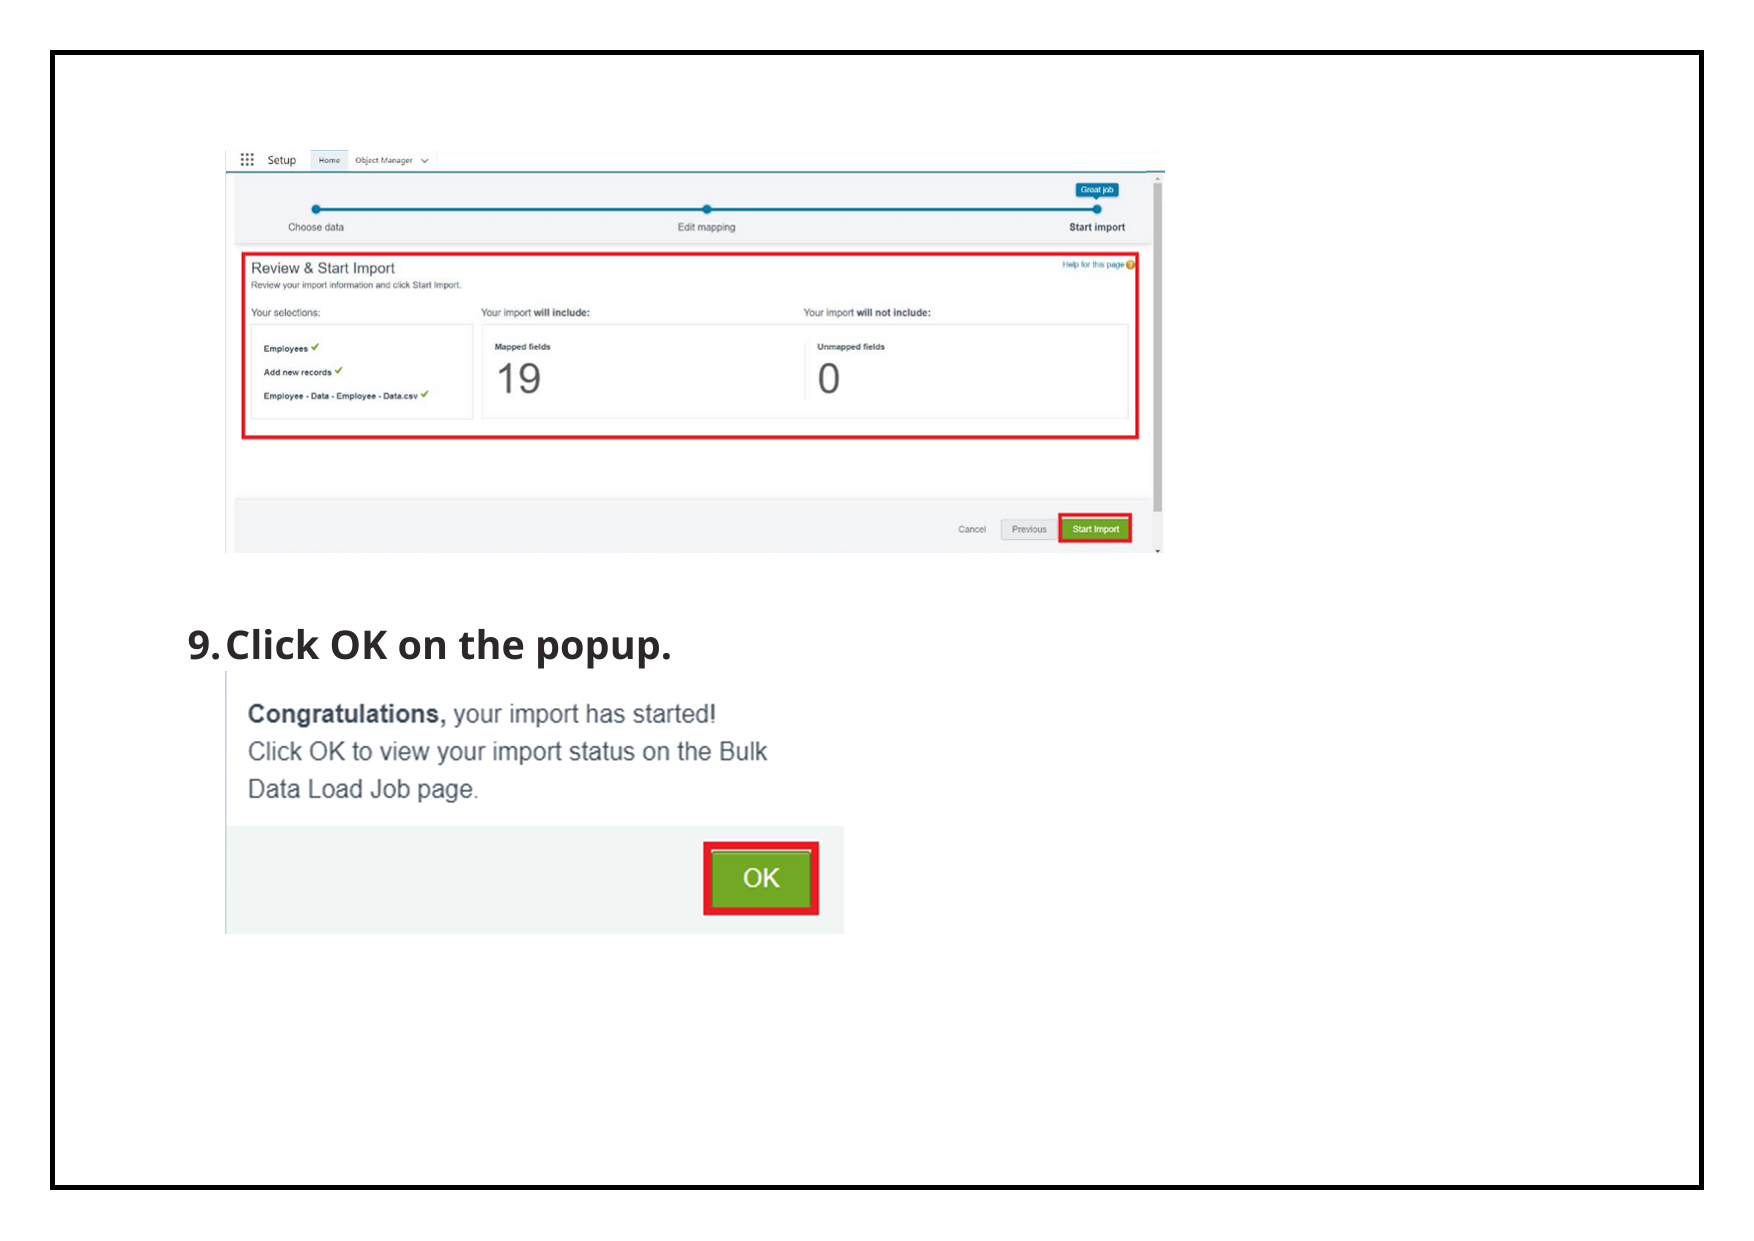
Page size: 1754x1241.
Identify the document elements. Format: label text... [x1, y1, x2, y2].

picture [225, 150, 1165, 553]
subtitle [187, 150, 1604, 612]
picture [225, 671, 844, 934]
